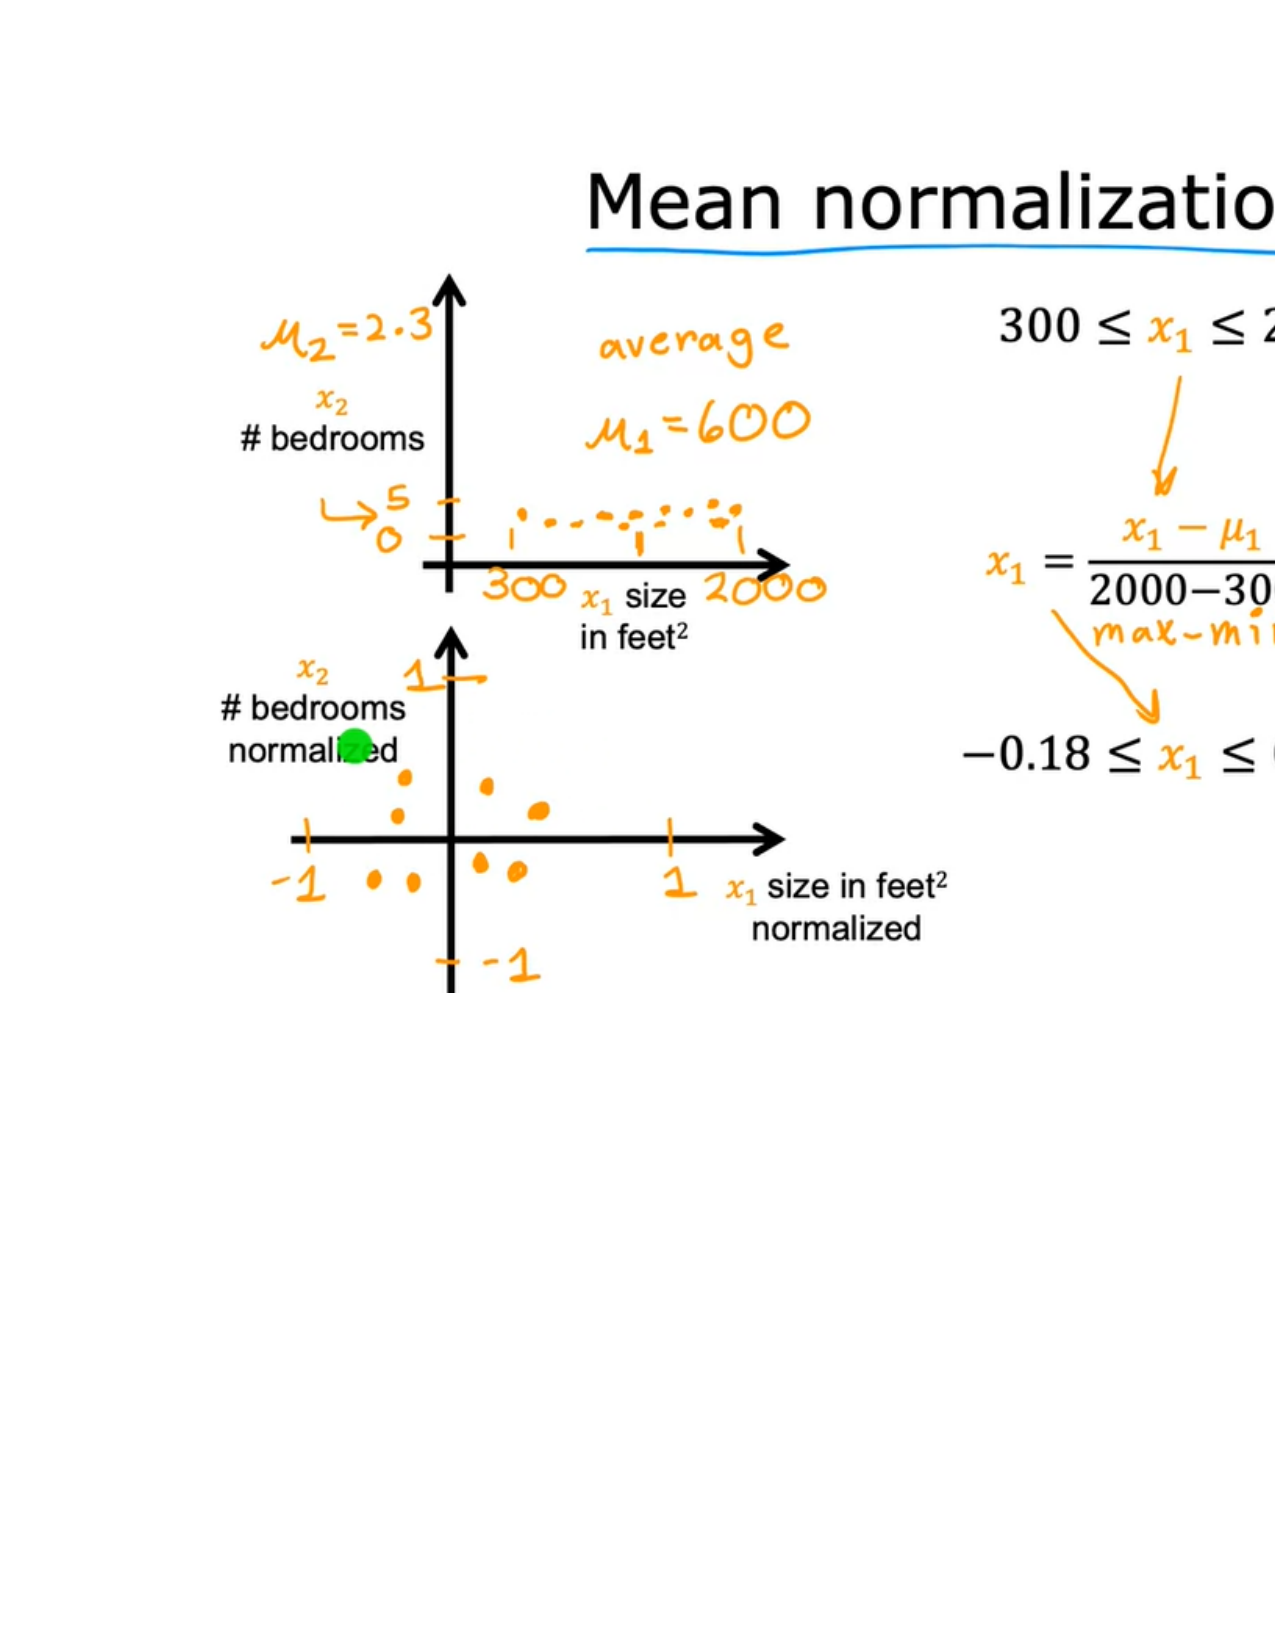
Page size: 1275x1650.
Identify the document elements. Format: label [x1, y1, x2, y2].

picture [150, 150, 1275, 993]
